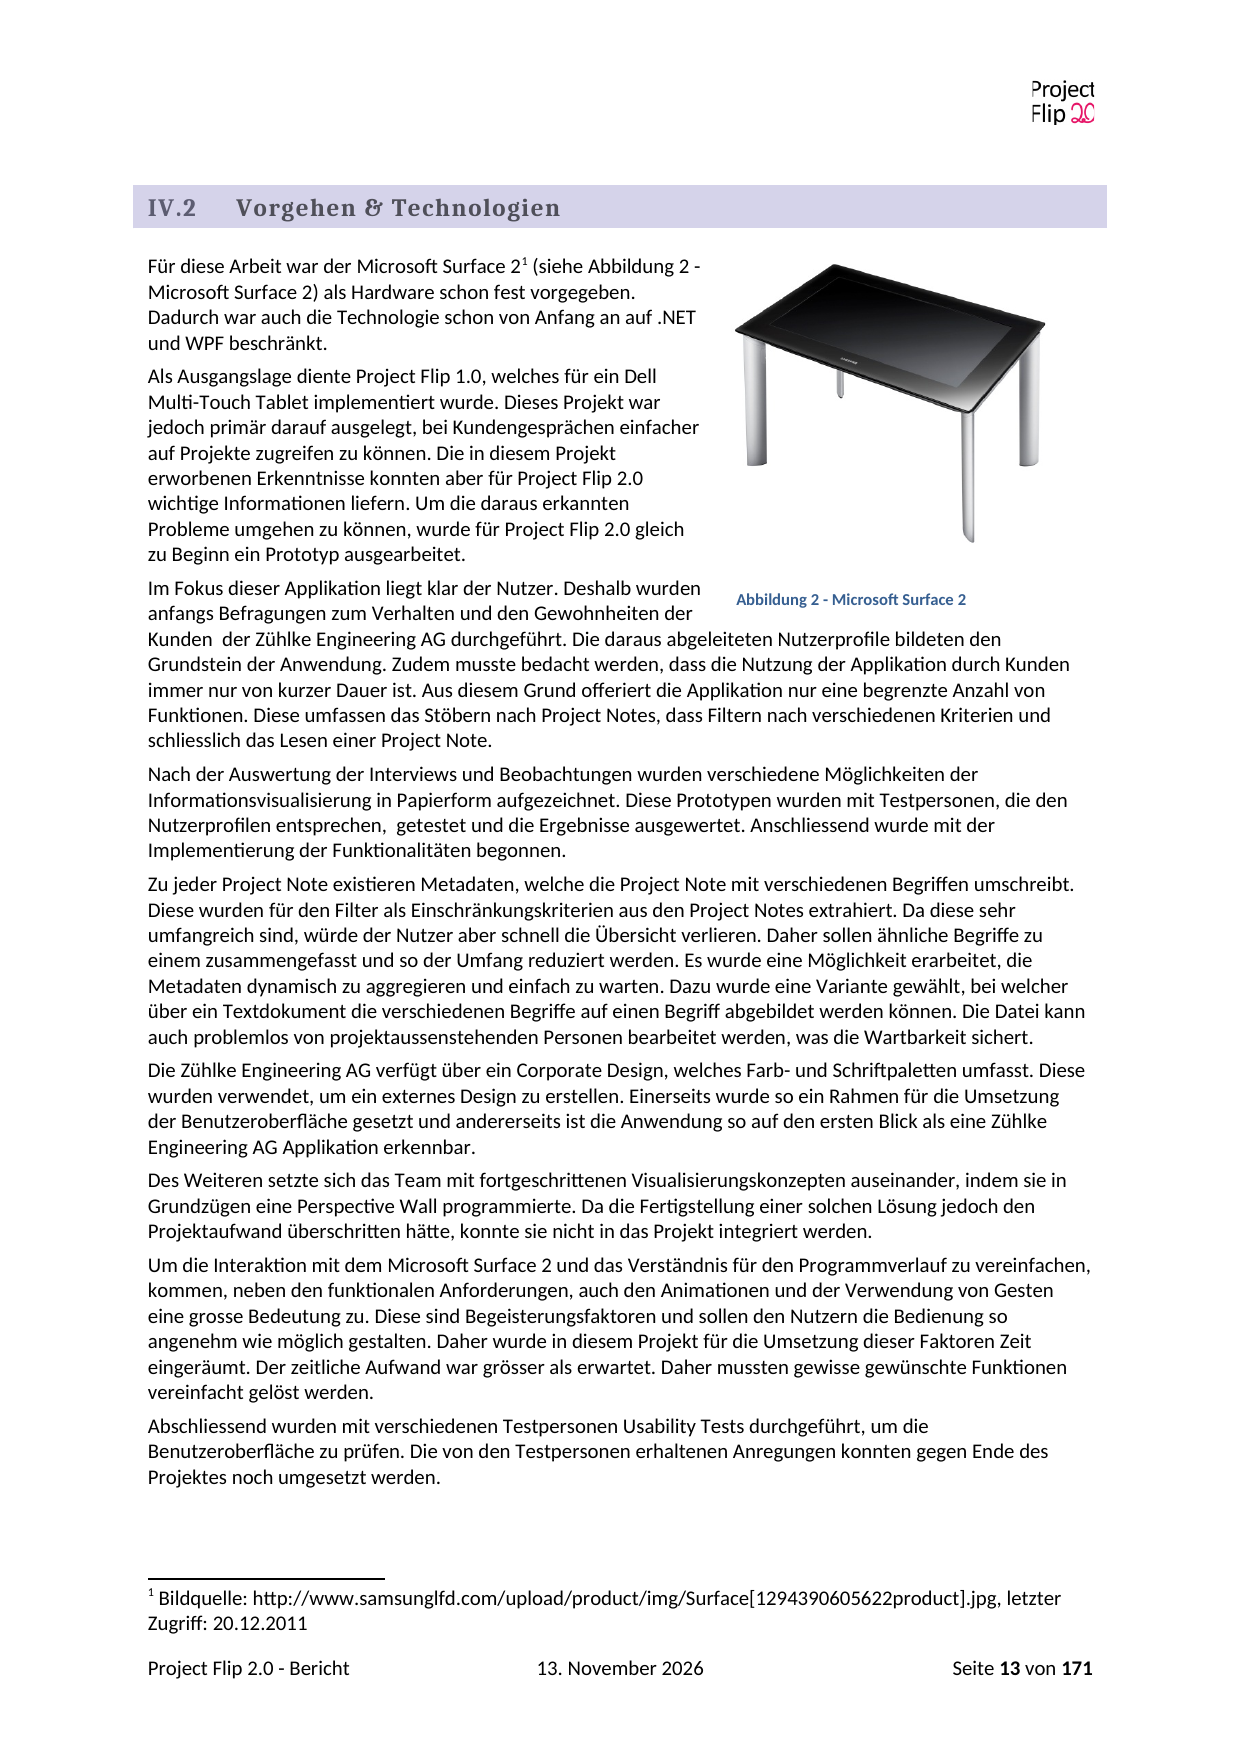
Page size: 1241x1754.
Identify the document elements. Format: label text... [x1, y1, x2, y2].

picture [726, 258, 1064, 548]
text Für diese Arbeit war der Microsoft Surface 2 (siehe Abbildung 2 - Microsoft Surface 2) als Hardware schon fest vorgegeben. Dadurch war auch die Technologie schon von Anfang an auf .NET und WPF beschränkt. [148, 253, 1093, 355]
text Zu jeder Project Note existieren Metadaten, welche die Project Note mit verschiedenen Begriffen umschreibt. Diese wurden für den Filter als Einschränkungskriterien aus den Project Notes extrahiert. Da diese sehr umfangreich sind, würde der Nutzer aber schnell die Übersicht verlieren. Daher sollen ähnliche Begriffe zu einem zusammengefasst und so der Umfang reduziert werden. Es wurde eine Möglichkeit erarbeitet, die Metadaten dynamisch zu aggregieren und einfach zu warten. Dazu wurde eine Variante gewählt, bei welcher über ein Textdokument die verschiedenen Begriffe auf einen Begriff abgebildet werden können. Die Datei kann auch problemlos von projektaussenstehenden Personen bearbeitet werden, was die Wartbarkeit sichert. [148, 871, 1093, 1049]
text Des Weiteren setzte sich das Team mit fortgeschrittenen Visualisierungskonzepten auseinander, indem sie in Grundzügen eine Perspective Wall programmierte. Da die Fertigstellung einer solchen Lösung jedoch den Projektaufwand überschritten hätte, konnte sie nicht in das Projekt integriert werden. [148, 1168, 1093, 1244]
text Die Zühlke Engineering AG verfügt über ein Corporate Design, welches Farb- und Schriftpaletten umfasst. Diese wurden verwendet, um ein externes Design zu erstellen. Einerseits wurde so ein Rahmen für die Umsetzung der Benutzeroberfläche gesetzt und andererseits ist die Anwendung so auf den ersten Blick als eine Zühlke Engineering AG Applikation erkennbar. [148, 1058, 1093, 1159]
subtitle Vorgehen & Technologien [139, 191, 1101, 222]
text Im Fokus dieser Applikation liegt klar der Nutzer. Deshalb wurden anfangs Befragungen zum Verhalten und den Gewohnheiten der Kunden der Zühlke Engineering AG durchgeführt. Die daraus abgeleiteten Nutzerprofile bildeten den Grundstein der Anwendung. Zudem musste bedacht werden, dass die Nutzung der Applikation durch Kunden immer nur von kurzer Dauer ist. Aus diesem Grund offeriert die Applikation nur eine begrenzte Anzahl von Funktionen. Diese umfassen das Stöbern nach Project Notes, dass Filtern nach verschiedenen Kriterien und schliesslich das Lesen einer Project Note. [148, 575, 1093, 753]
text Nach der Auswertung der Interviews und Beobachtungen wurden verschiedene Möglichkeiten der Informationsvisualisierung in Papierform aufgezeichnet. Diese Prototypen wurden mit Testpersonen, die den Nutzerprofilen entsprechen, getestet und die Ergebnisse ausgewertet. Anschliessend wurde mit der Implementierung der Funktionalitäten begonnen. [148, 761, 1093, 863]
text Abschliessend wurden mit verschiedenen Testpersonen Usability Tests durchgeführt, um die Benutzeroberfläche zu prüfen. Die von den Testpersonen erhaltenen Anregungen konnten gegen Ende des Projektes noch umgesetzt werden. [148, 1413, 1093, 1489]
text Als Ausgangslage diente Project Flip 1.0, welches für ein Dell Multi-Touch Tablet implementiert wurde. Dieses Projekt war jedoch primär darauf ausgelegt, bei Kundengesprächen einfacher auf Projekte zugreifen zu können. Die in diesem Projekt erworbenen Erkenntnisse konnten aber für Project Flip 2.0 wichtige Informationen liefern. Um die daraus erkannten Probleme umgehen zu können, wurde für Project Flip 2.0 gleich zu Beginn ein Prototyp ausgearbeitet. [148, 363, 1093, 567]
picture [1081, 79, 1097, 124]
text Um die Interaktion mit dem Microsoft Surface 2 und das Verständnis für den Programmverlauf zu vereinfachen, kommen, neben den funktionalen Anforderungen, auch den Animationen und der Verwendung von Gesten eine grosse Bedeutung zu. Diese sind Begeisterungsfaktoren und sollen den Nutzern die Bedienung so angenehm wie möglich gestalten. Daher wurde in diesem Projekt für die Umsetzung dieser Faktoren Zeit eingeräumt. Der zeitliche Aufwand war grösser als erwartet. Daher mussten gewisse gewünschte Funktionen vereinfacht gelöst werden. [148, 1252, 1093, 1405]
